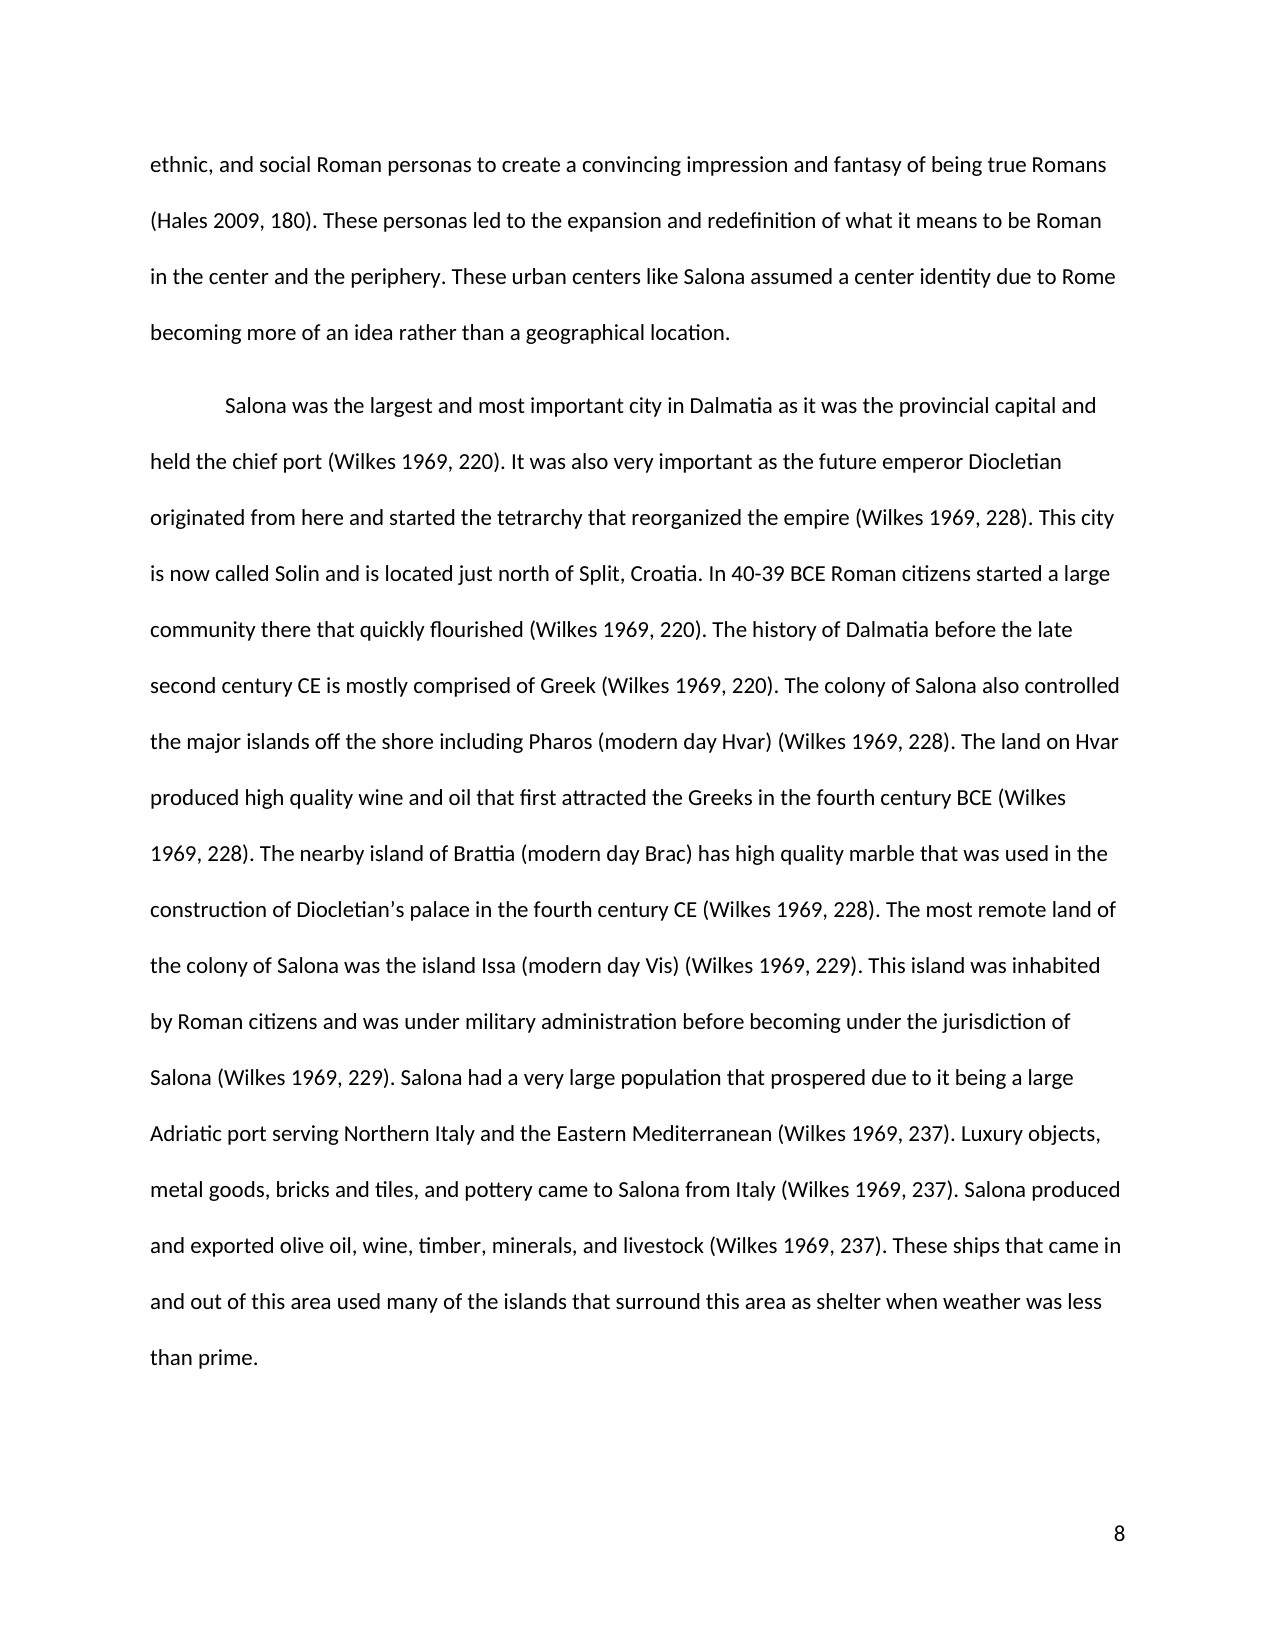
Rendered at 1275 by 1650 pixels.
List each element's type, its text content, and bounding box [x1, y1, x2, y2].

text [150, 150, 1125, 346]
text Salona was the largest and most important city in Dalmatia as it was the provincial capital and held the chief port (Wilkes 1969, 220). It was also very important as the future emperor Diocletian originated from here and started the tetrarchy that reorganized the empire (Wilkes 1969, 228). This city is now called Solin and is located just north of Split, Croatia. In 40-39 BCE Roman citizens started a large community there that quickly flourished (Wilkes 1969, 220). The history of Dalmatia before the late second century CE is mostly comprised of Greek (Wilkes 1969, 220). The colony of Salona also controlled the major islands off the shore including Pharos (modern day Hvar) (Wilkes 1969, 228). The land on Hvar produced high quality wine and oil that first attracted the Greeks in the fourth century BCE (Wilkes 1969, 228). The nearby island of Brattia (modern day Brac) has high quality marble that was used in the construction of Diocletian’s palace in the fourth century CE (Wilkes 1969, 228). The most remote land of the colony of Salona was the island Issa (modern day Vis) (Wilkes 1969, 229). This island was inhabited by Roman citizens and was under military administration before becoming under the jurisdiction of Salona (Wilkes 1969, 229). Salona had a very large population that prospered due to it being a large Adriatic port serving Northern Italy and the Eastern Mediterranean (Wilkes 1969, 237). Luxury objects, metal goods, bricks and tiles, and pottery came to Salona from Italy (Wilkes 1969, 237). Salona produced and exported olive oil, wine, timber, minerals, and livestock (Wilkes 1969, 237). These ships that came in and out of this area used many of the islands that surround this area as shelter when weather was less than prime. [150, 391, 1125, 1372]
